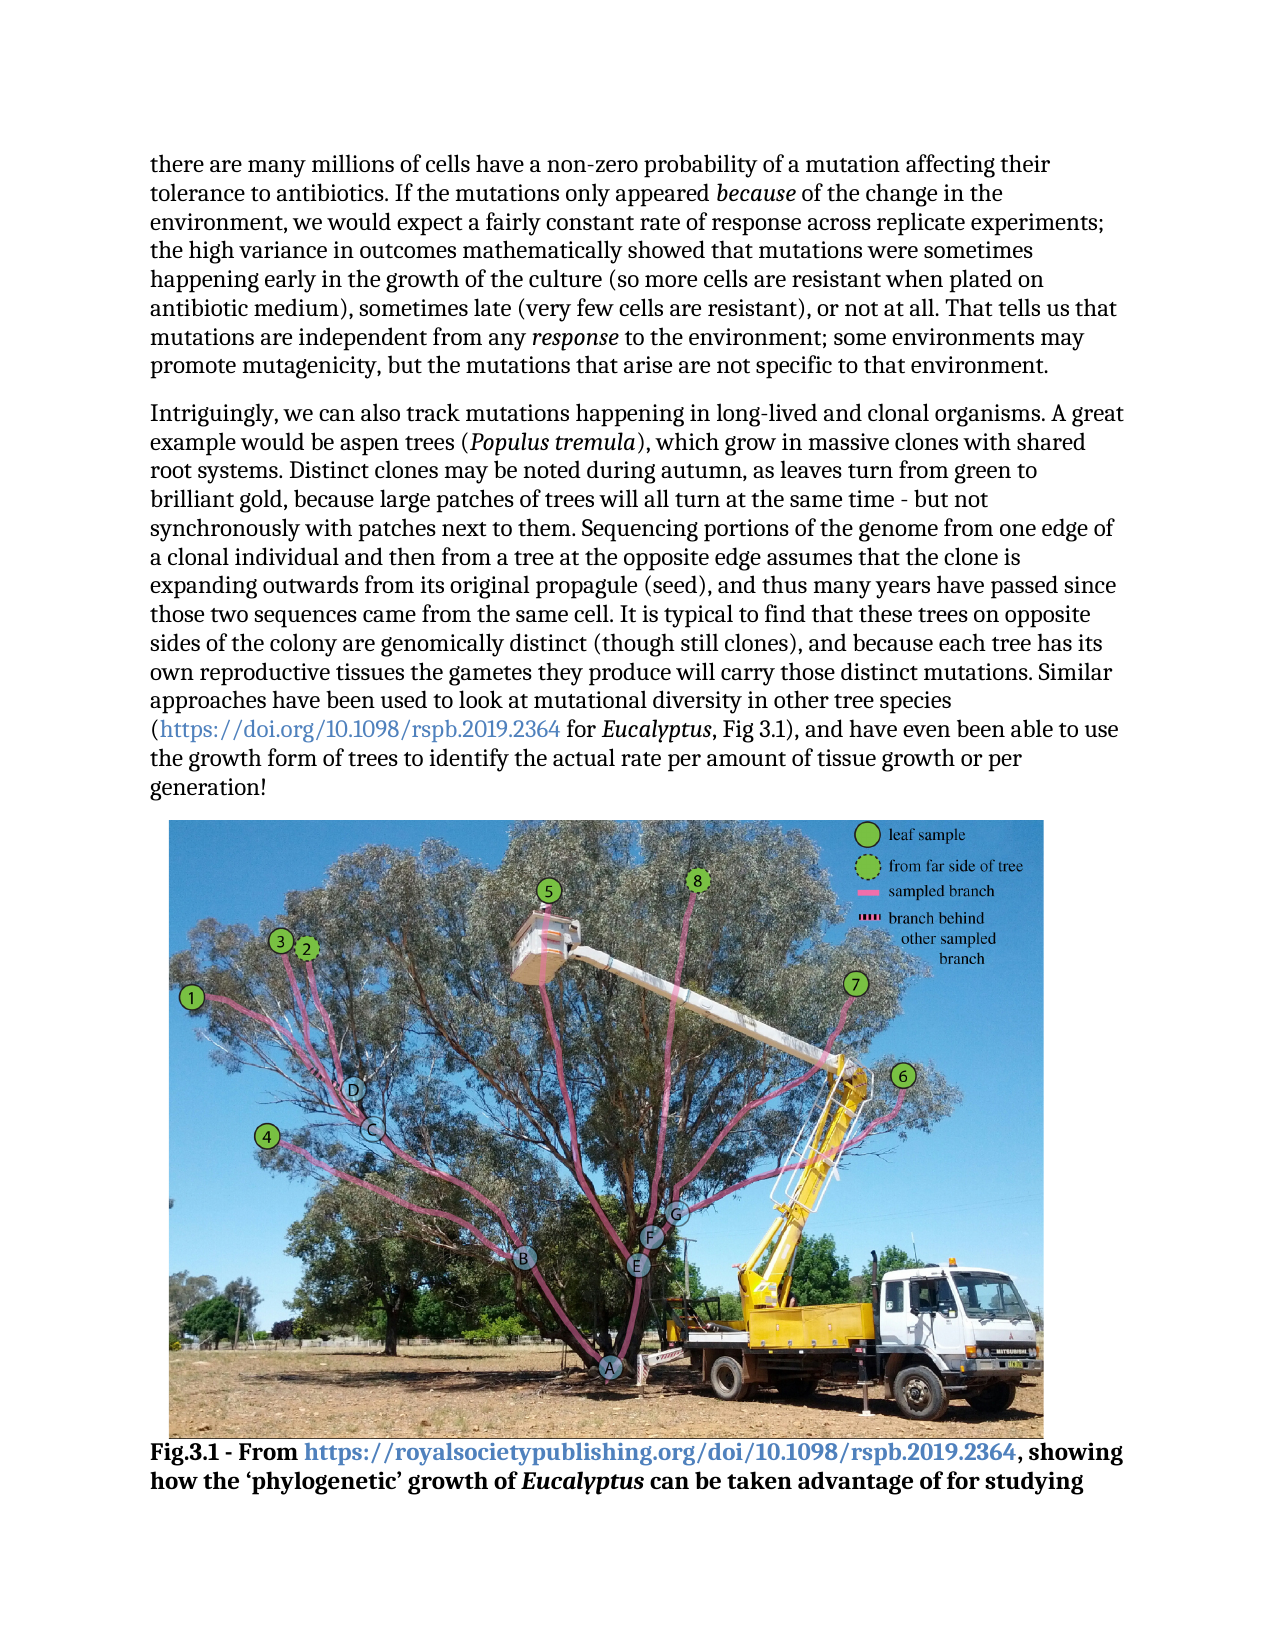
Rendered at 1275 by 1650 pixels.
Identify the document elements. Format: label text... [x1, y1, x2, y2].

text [150, 150, 1125, 380]
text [150, 820, 1125, 1496]
picture [168, 820, 1044, 1439]
text Intriguingly, we can also track mutations happening in long-lived and clonal organisms. A great example would be aspen trees (Populus tremula), which grow in massive clones with shared root systems. Distinct clones may be noted during autumn, as leaves turn from green to brilliant gold, because large patches of trees will all turn at the same time - but not synchronously with patches next to them. Sequencing portions of the genome from one edge of a clonal individual and then from a tree at the opposite edge assumes that the clone is expanding outwards from its original propagule (seed), and thus many years have passed since those two sequences came from the same cell. It is typical to find that these trees on opposite sides of the colony are genomically distinct (though still clones), and because each tree has its own reproductive tissues the gametes they produce will carry those distinct mutations. Similar approaches have been used to look at mutational diversity in other tree species (https://doi.org/10.1098/rspb.2019.2364 for Eucalyptus, Fig 3.1), and have even been able to use the growth form of trees to identify the actual rate per amount of tissue growth or per generation! [150, 399, 1125, 801]
